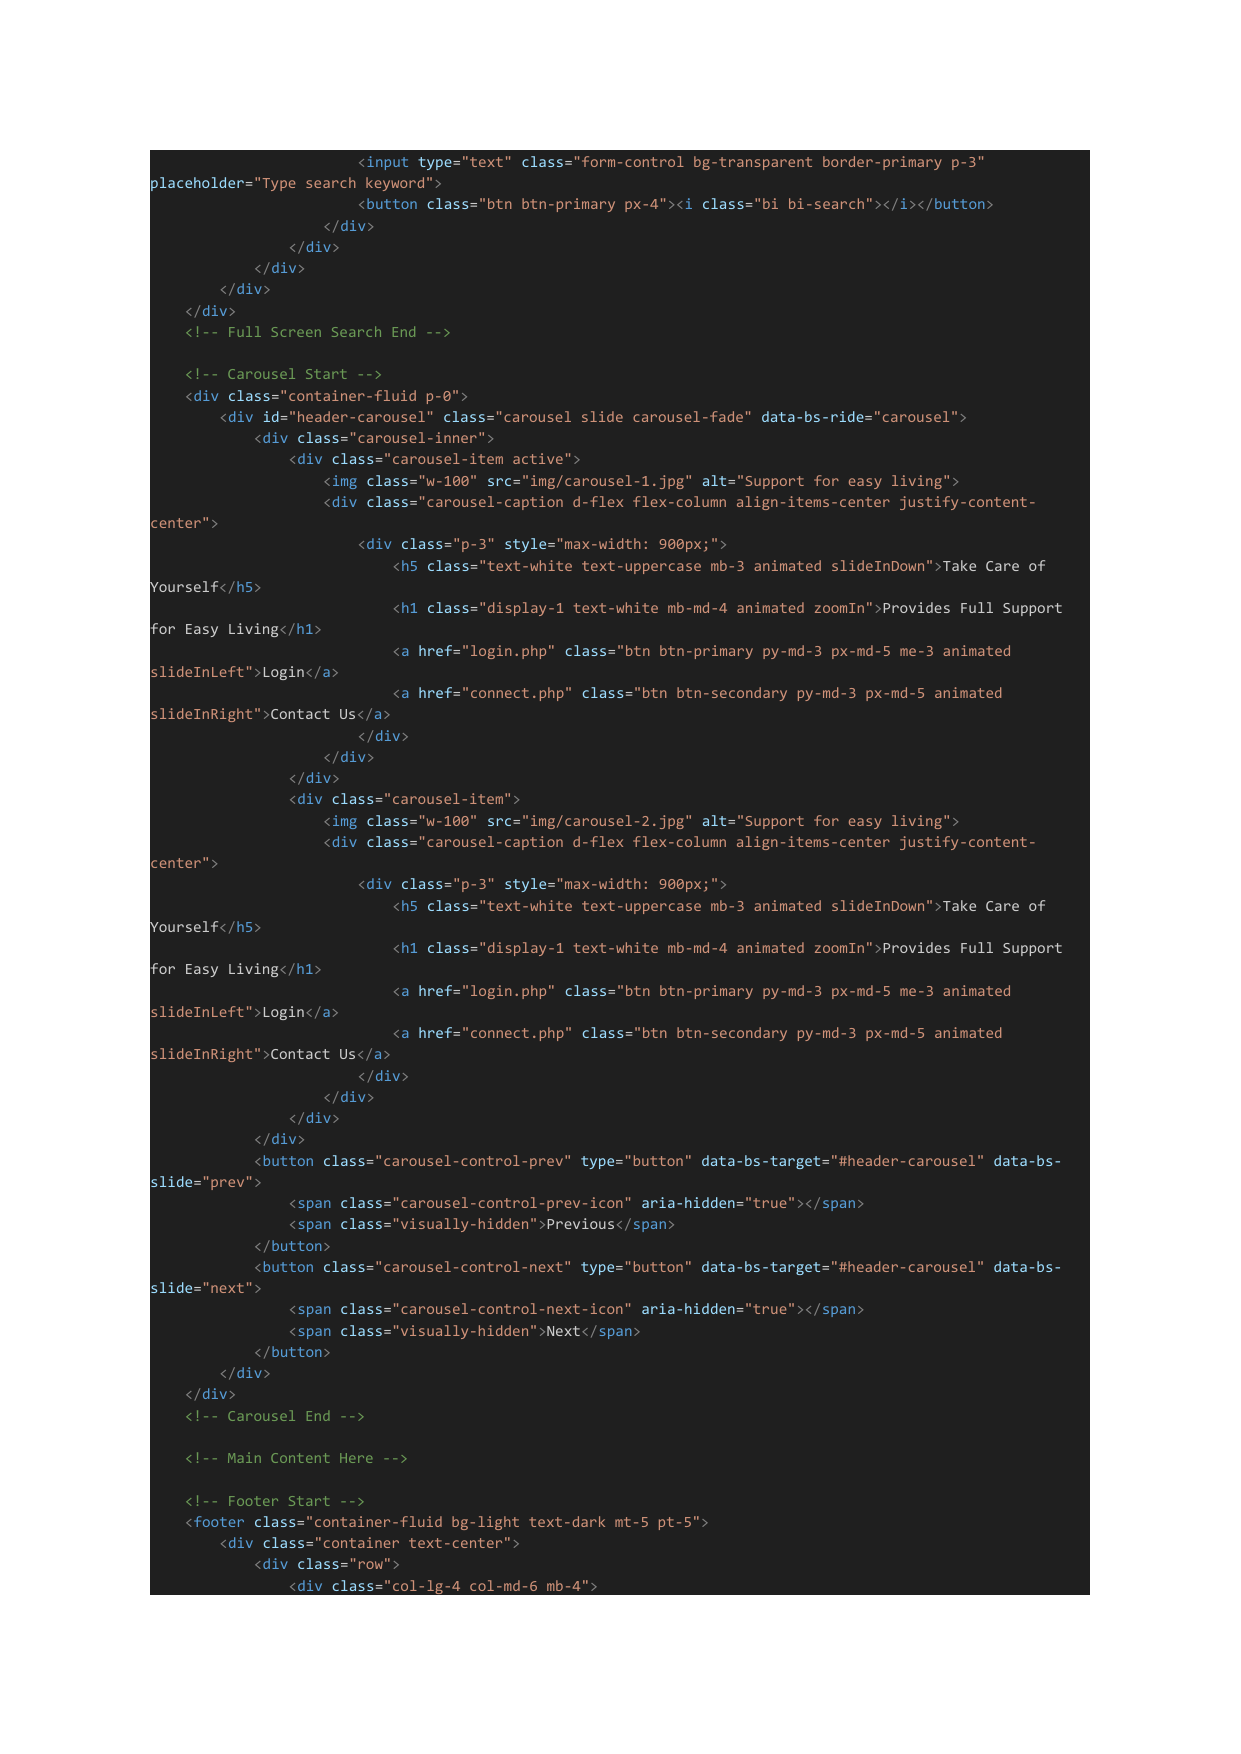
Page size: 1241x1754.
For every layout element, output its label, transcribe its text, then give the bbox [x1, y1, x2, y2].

text <button class="carousel-control-prev" type="button" data-bs-target="#header-carousel" data-bs-slide="prev"> [150, 1149, 1090, 1191]
text </div> [150, 299, 1090, 320]
text </div> [150, 1361, 1090, 1382]
text </div> [150, 1064, 1090, 1085]
text <!-- Carousel End --> [150, 1404, 1090, 1425]
text <img class="w-100" src="img/carousel-2.jpg" alt="Support for easy living"> [150, 809, 1090, 830]
text </div> [150, 256, 1090, 277]
text <div id="header-carousel" class="carousel slide carousel-fade" data-bs-ride="carousel"> [150, 405, 1090, 426]
text <button class="btn btn-primary px-4"><i class="bi bi-search"></i></button> [150, 192, 1090, 214]
text <div class="carousel-caption d-flex flex-column align-items-center justify-content-center"> [150, 830, 1090, 872]
text <span class="carousel-control-next-icon" aria-hidden="true"></span> [150, 1297, 1090, 1319]
text <!-- Footer Start --> [150, 1489, 1090, 1510]
text <h5 class="text-white text-uppercase mb-3 animated slideInDown">Take Care of Yourself</h5> [150, 894, 1090, 936]
text <span class="carousel-control-prev-icon" aria-hidden="true"></span> [150, 1191, 1090, 1212]
text <div class="carousel-item active"> [150, 447, 1090, 469]
text <div class="p-3" style="max-width: 900px;"> [150, 532, 1090, 554]
text <div class="row"> [150, 1552, 1090, 1574]
text <a href="connect.php" class="btn btn-secondary py-md-3 px-md-5 animated slideInRight">Contact Us</a> [150, 1021, 1090, 1064]
text <img class="w-100" src="img/carousel-1.jpg" alt="Support for easy living"> [150, 469, 1090, 490]
text </button> [150, 1340, 1090, 1361]
text <button class="carousel-control-next" type="button" data-bs-target="#header-carousel" data-bs-slide="next"> [150, 1255, 1090, 1297]
text <a href="login.php" class="btn btn-primary py-md-3 px-md-5 me-3 animated slideInLeft">Login</a> [150, 639, 1090, 681]
text </div> [150, 1106, 1090, 1127]
text </div> [150, 745, 1090, 766]
text </button> [150, 1234, 1090, 1255]
text <span class="visually-hidden">Next</span> [150, 1319, 1090, 1340]
text <div class="container text-center"> [150, 1531, 1090, 1552]
text </div> [150, 724, 1090, 745]
text </div> [150, 1382, 1090, 1404]
text <h1 class="display-1 text-white mb-md-4 animated zoomIn">Provides Full Support for Easy Living</h1> [150, 596, 1090, 639]
text <span class="visually-hidden">Previous</span> [150, 1212, 1090, 1234]
text <h1 class="display-1 text-white mb-md-4 animated zoomIn">Provides Full Support for Easy Living</h1> [150, 936, 1090, 979]
text </div> [150, 214, 1090, 235]
text </div> [150, 1127, 1090, 1149]
text <footer class="container-fluid bg-light text-dark mt-5 pt-5"> [150, 1510, 1090, 1531]
text </div> [150, 1085, 1090, 1106]
text </div> [150, 235, 1090, 256]
text <!-- Main Content Here --> [150, 1446, 1090, 1467]
text <input type="text" class="form-control bg-transparent border-primary p-3" placeholder="Type search keyword"> [150, 150, 1090, 192]
text <div class="carousel-caption d-flex flex-column align-items-center justify-content-center"> [150, 490, 1090, 532]
text <!-- Full Screen Search End --> [150, 320, 1090, 341]
text <div class="container-fluid p-0"> [150, 384, 1090, 405]
text <h5 class="text-white text-uppercase mb-3 animated slideInDown">Take Care of Yourself</h5> [150, 554, 1090, 596]
text <div class="carousel-item"> [150, 787, 1090, 809]
text <!-- Carousel Start --> [150, 362, 1090, 384]
text <div class="col-lg-4 col-md-6 mb-4"> [150, 1574, 1090, 1595]
text <a href="connect.php" class="btn btn-secondary py-md-3 px-md-5 animated slideInRight">Contact Us</a> [150, 681, 1090, 724]
text <div class="carousel-inner"> [150, 426, 1090, 447]
text </div> [150, 766, 1090, 787]
text <div class="p-3" style="max-width: 900px;"> [150, 872, 1090, 894]
text <a href="login.php" class="btn btn-primary py-md-3 px-md-5 me-3 animated slideInLeft">Login</a> [150, 979, 1090, 1021]
text </div> [150, 277, 1090, 299]
